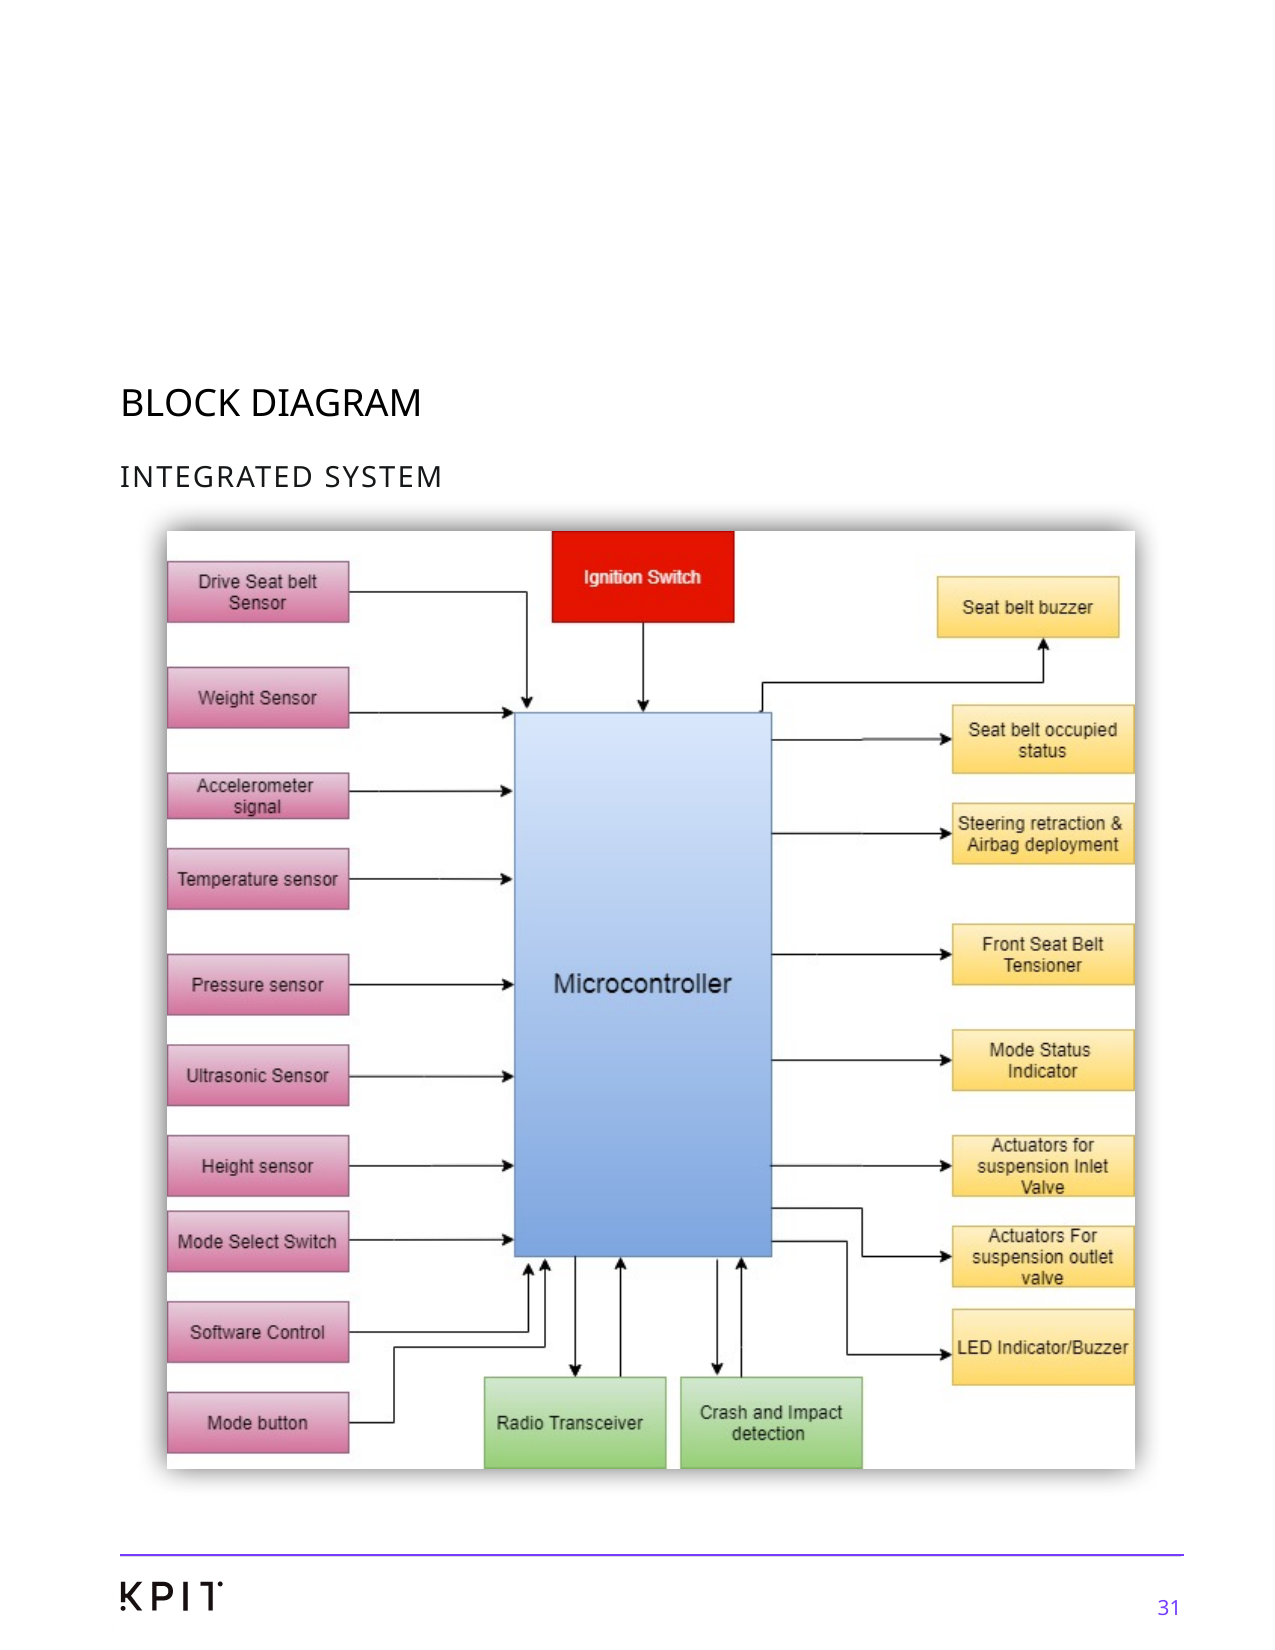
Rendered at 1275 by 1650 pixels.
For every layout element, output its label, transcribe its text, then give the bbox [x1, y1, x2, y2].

subtitle INTEGRATED SYSTEM [120, 457, 1181, 496]
picture [167, 531, 1135, 1469]
picture [96, 1561, 247, 1632]
subtitle BLOCK DIAGRAM [120, 376, 1181, 427]
